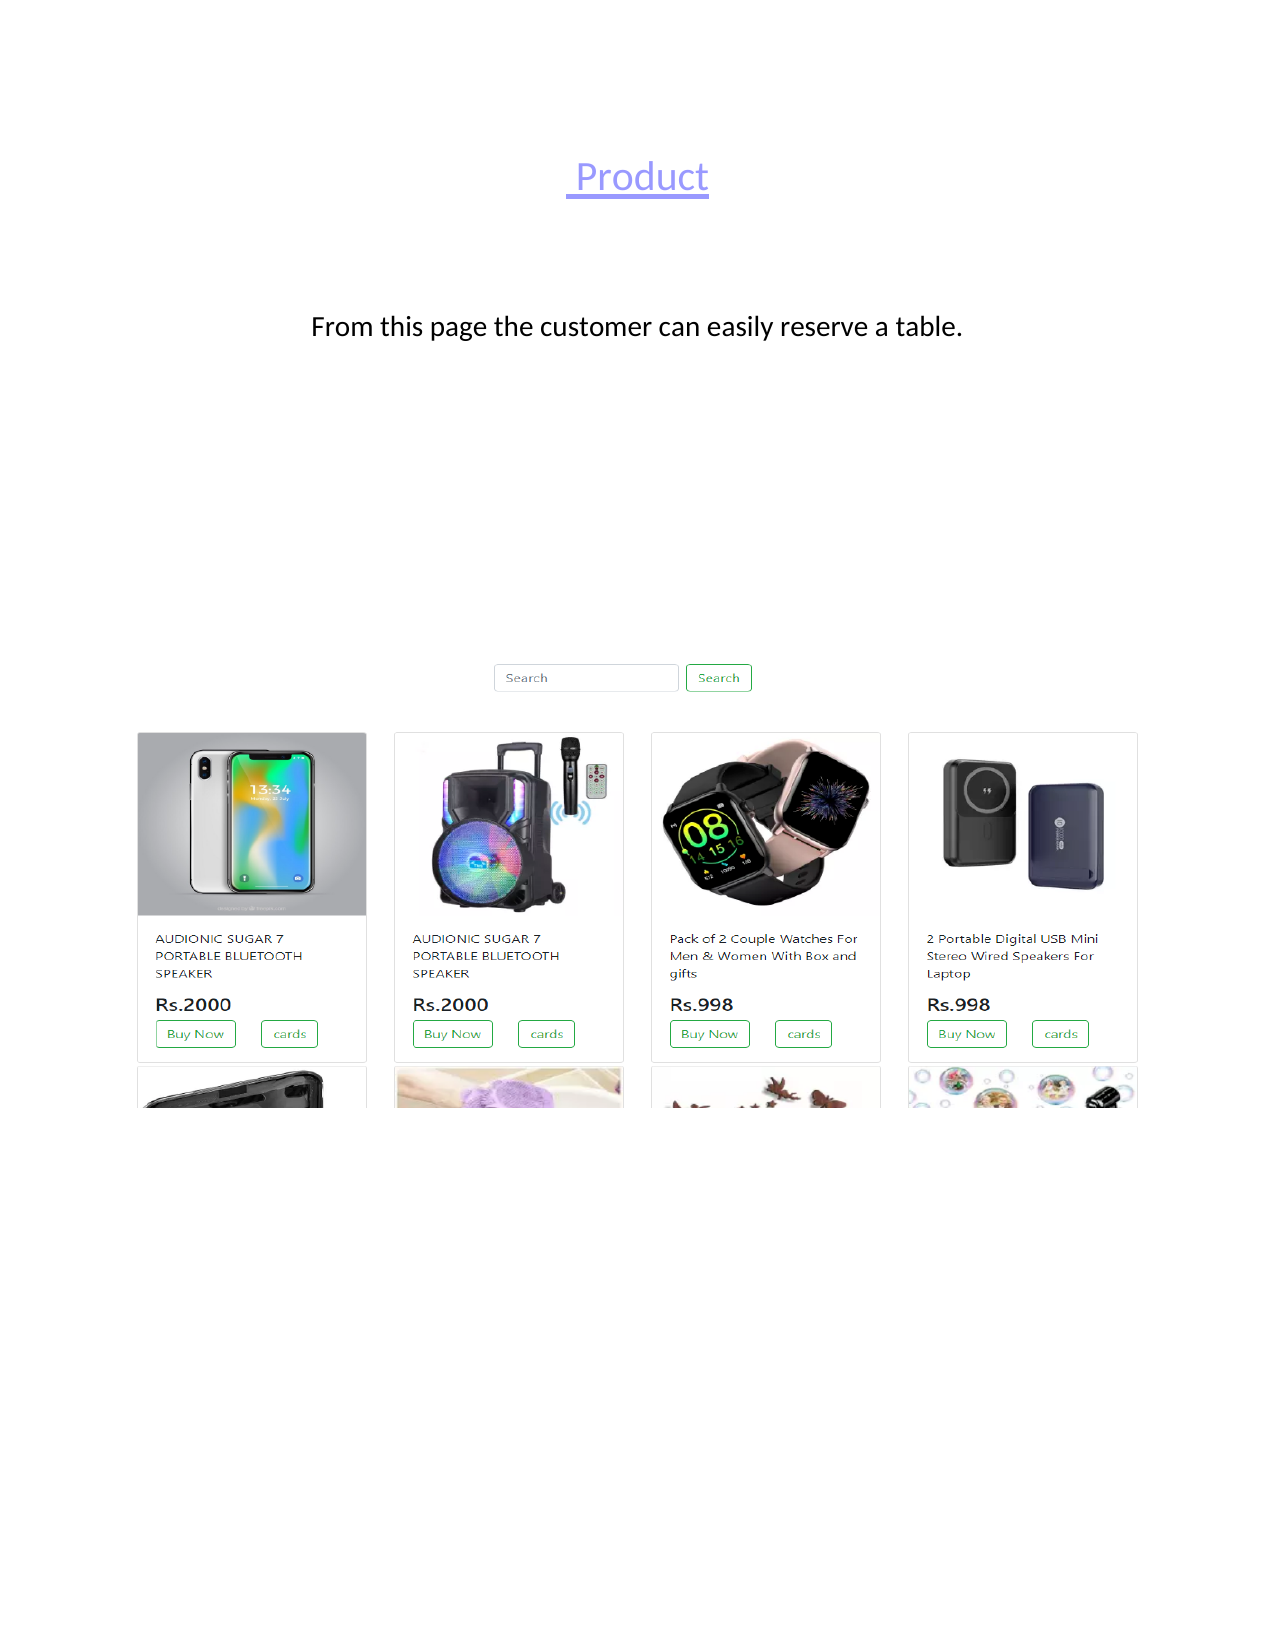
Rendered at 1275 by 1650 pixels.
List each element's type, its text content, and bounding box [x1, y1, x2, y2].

picture [28, 640, 1243, 1108]
text From this page the customer can easily reserve a table. [147, 308, 1128, 344]
subtitle Product [404, 150, 871, 201]
